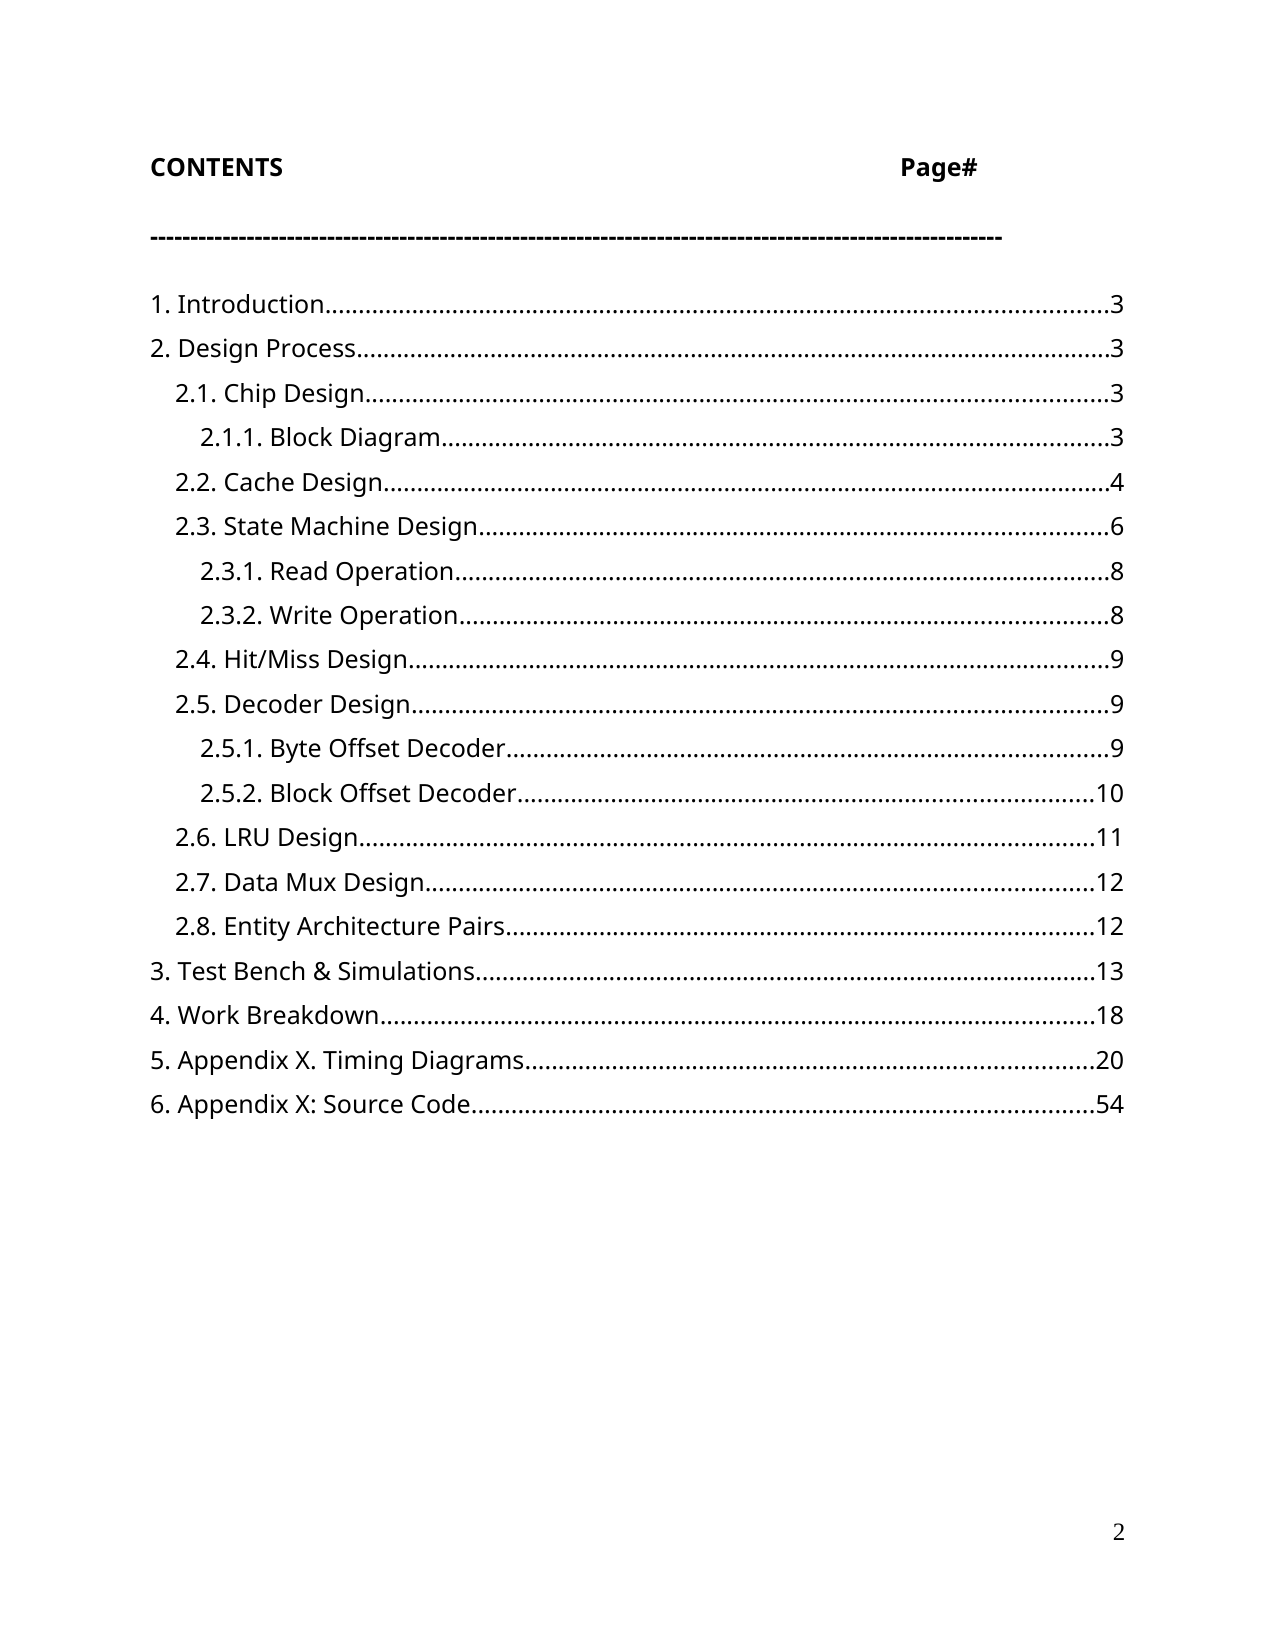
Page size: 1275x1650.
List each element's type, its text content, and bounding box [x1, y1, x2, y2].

text 2. Design Process 3 [150, 331, 1125, 365]
text 2.4. Hit/Miss Design 9 [175, 642, 1125, 676]
text 2.8. Entity Architecture Pairs 12 [175, 909, 1125, 943]
text 2.1. Chip Design 3 [175, 375, 1125, 409]
text 2.3. State Machine Design 6 [175, 509, 1125, 543]
text 5. Appendix X. Timing Diagrams 20 [150, 1042, 1125, 1076]
text CONTENTS Page# [150, 150, 1125, 218]
text 2.1.1. Block Diagram 3 [200, 420, 1125, 454]
text 1. Introduction 3 [150, 286, 1125, 320]
text ---------------------------------------------------------------------------------------------------------- [150, 218, 1125, 252]
text 3. Test Bench & Simulations 13 [150, 953, 1125, 987]
text 2.7. Data Mux Design 12 [175, 864, 1125, 898]
text 2.6. LRU Design 11 [175, 820, 1125, 854]
text 2.5.2. Block Offset Decoder 10 [200, 776, 1125, 809]
text 2.3.1. Read Operation 8 [200, 553, 1125, 587]
text 2.3.2. Write Operation 8 [200, 598, 1125, 632]
text 2.5.1. Byte Offset Decoder 9 [200, 731, 1125, 765]
text 4. Work Breakdown 18 [150, 998, 1125, 1032]
text 2.5. Decoder Design 9 [175, 687, 1125, 721]
text 2.2. Cache Design 4 [175, 464, 1125, 498]
text 6. Appendix X: Source Code 54 [150, 1087, 1125, 1121]
